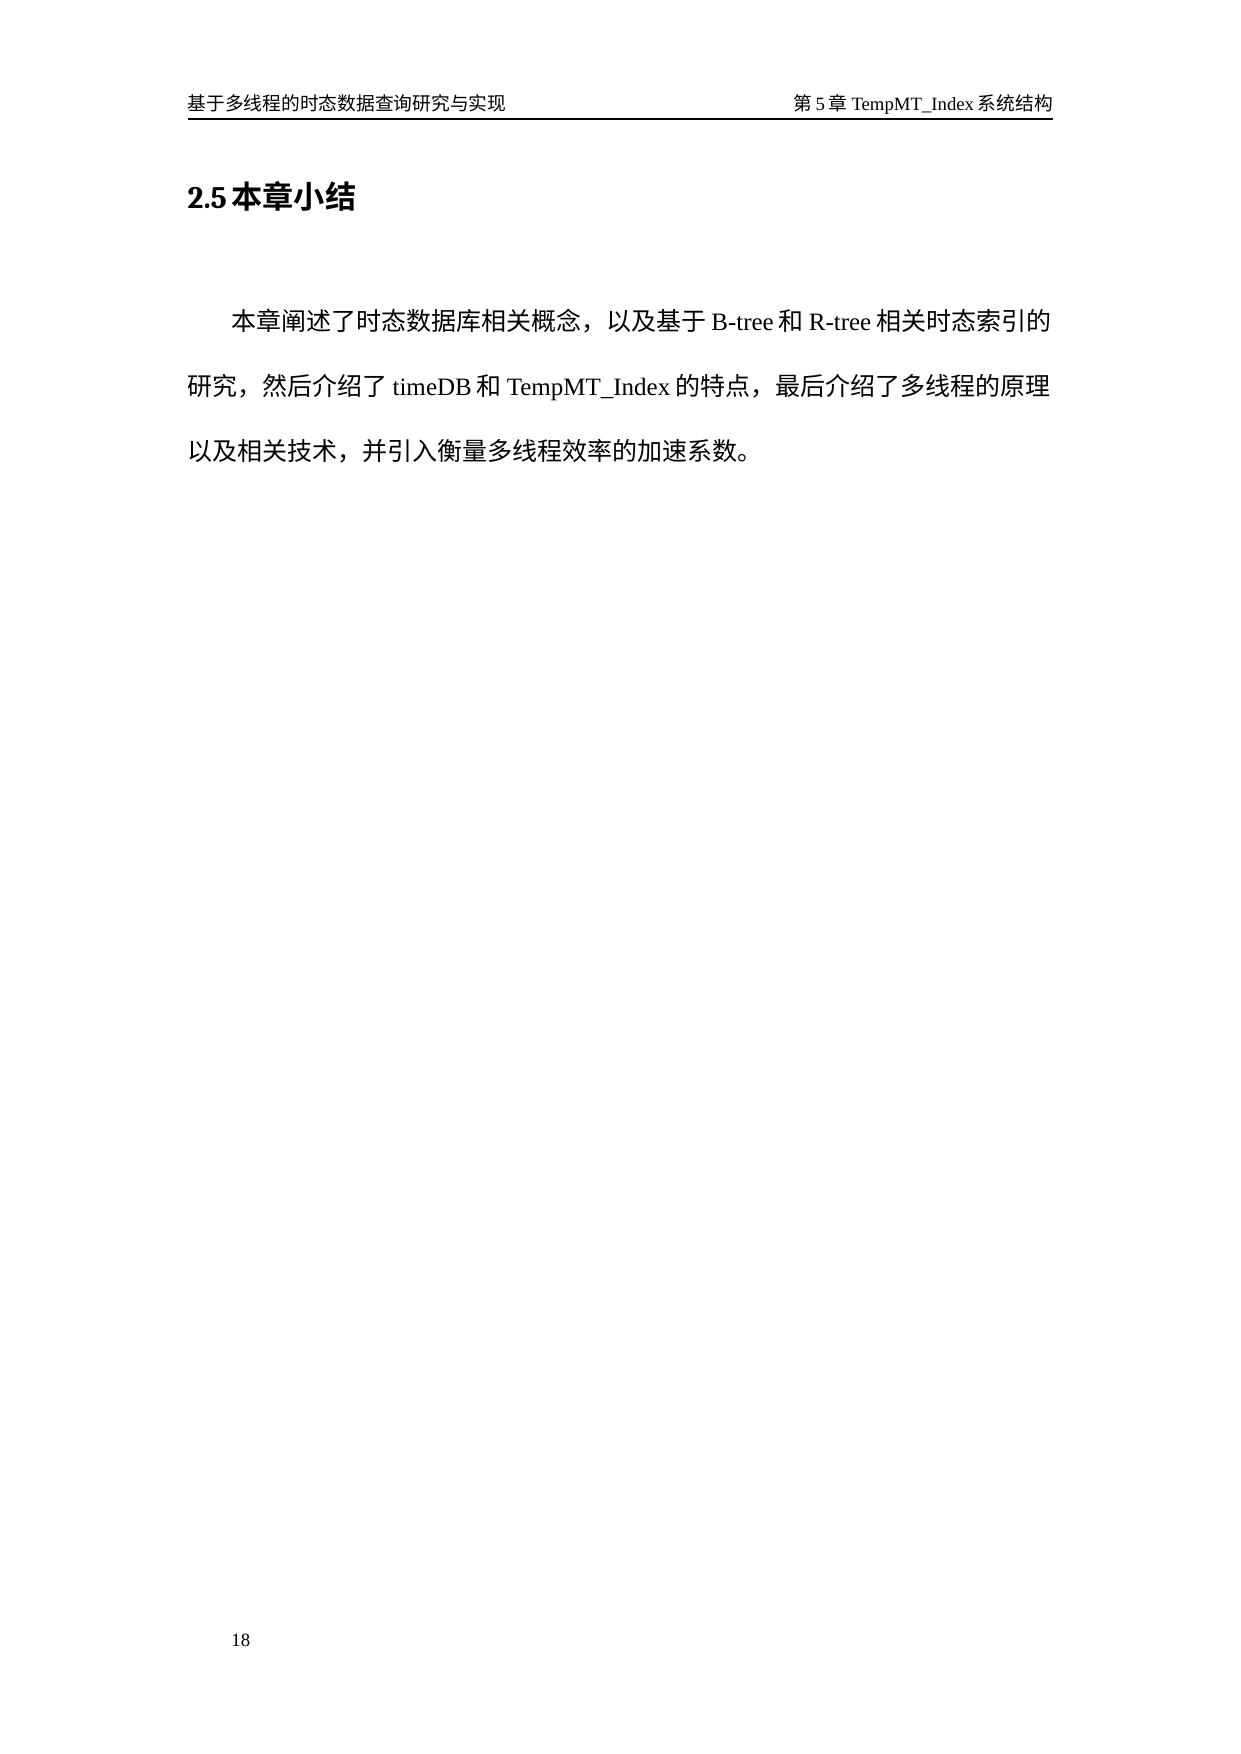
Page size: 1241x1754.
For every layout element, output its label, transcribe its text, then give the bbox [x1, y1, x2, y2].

subtitle 本章小结 [187, 162, 1053, 227]
text 本章阐述了时态数据库相关概念，以及基于B-tree和R-tree相关时态索引的研究，然后介绍了timeDB和TempMT_Index的特点，最后介绍了多线程的原理以及相关技术，并引入衡量多线程效率的加速系数。 [187, 287, 1053, 482]
